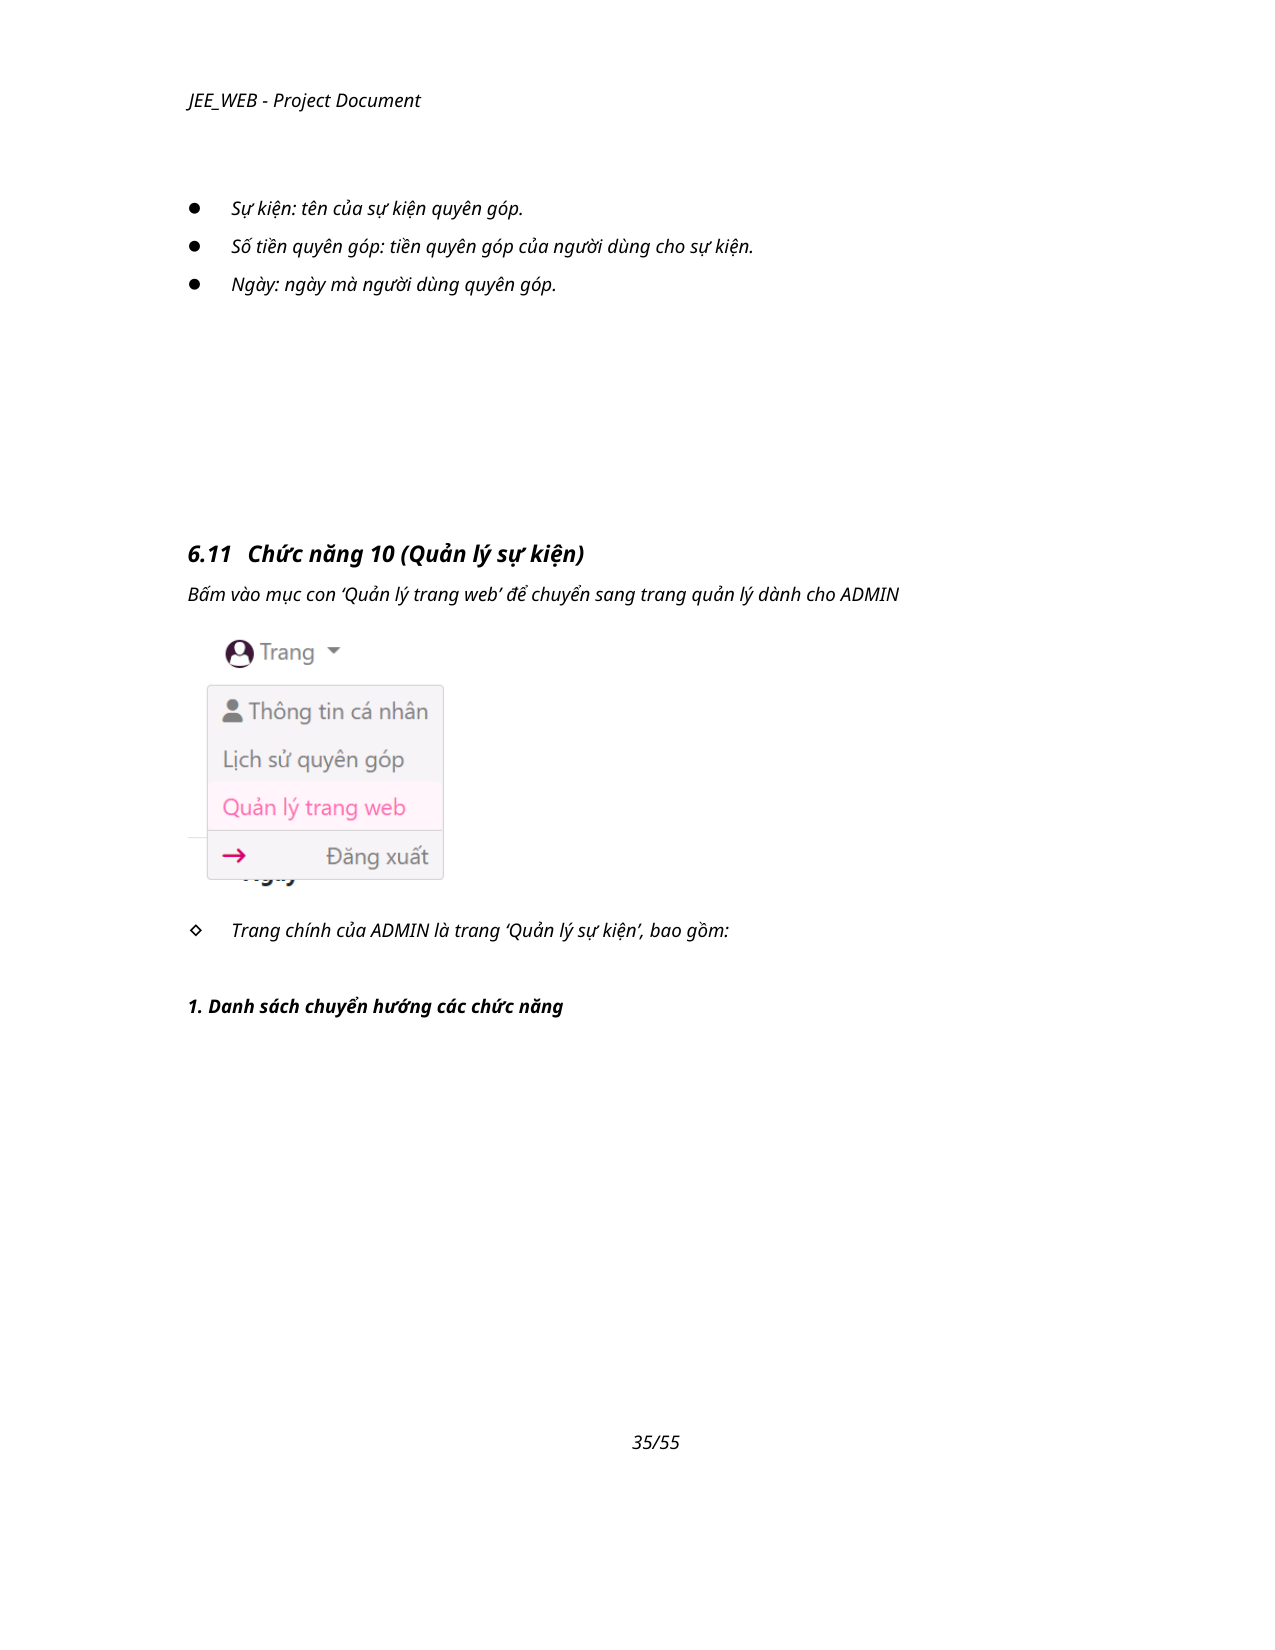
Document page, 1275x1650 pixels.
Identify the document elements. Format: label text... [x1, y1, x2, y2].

list Sự kiện: tên của sự kiện quyên góp. [187, 195, 1125, 221]
list Số tiền quyên góp: tiền quyên góp của người dùng cho sự kiện. [187, 233, 1125, 259]
list Trang chính của ADMIN là trang ‘Quản lý sự kiện’, bao gồm: [187, 917, 1125, 943]
list Ngày: ngày mà người dùng quyên góp. [187, 271, 1125, 297]
list Bấm vào mục con ‘Quản lý trang web’ để chuyển sang trang quản lý dành cho ADMIN [187, 581, 1125, 607]
list Danh sách chuyển hướng các chức năng [187, 993, 1125, 1019]
list Chức năng 10 (Quản lý sự kiện) [187, 537, 1125, 569]
picture [187, 619, 467, 905]
